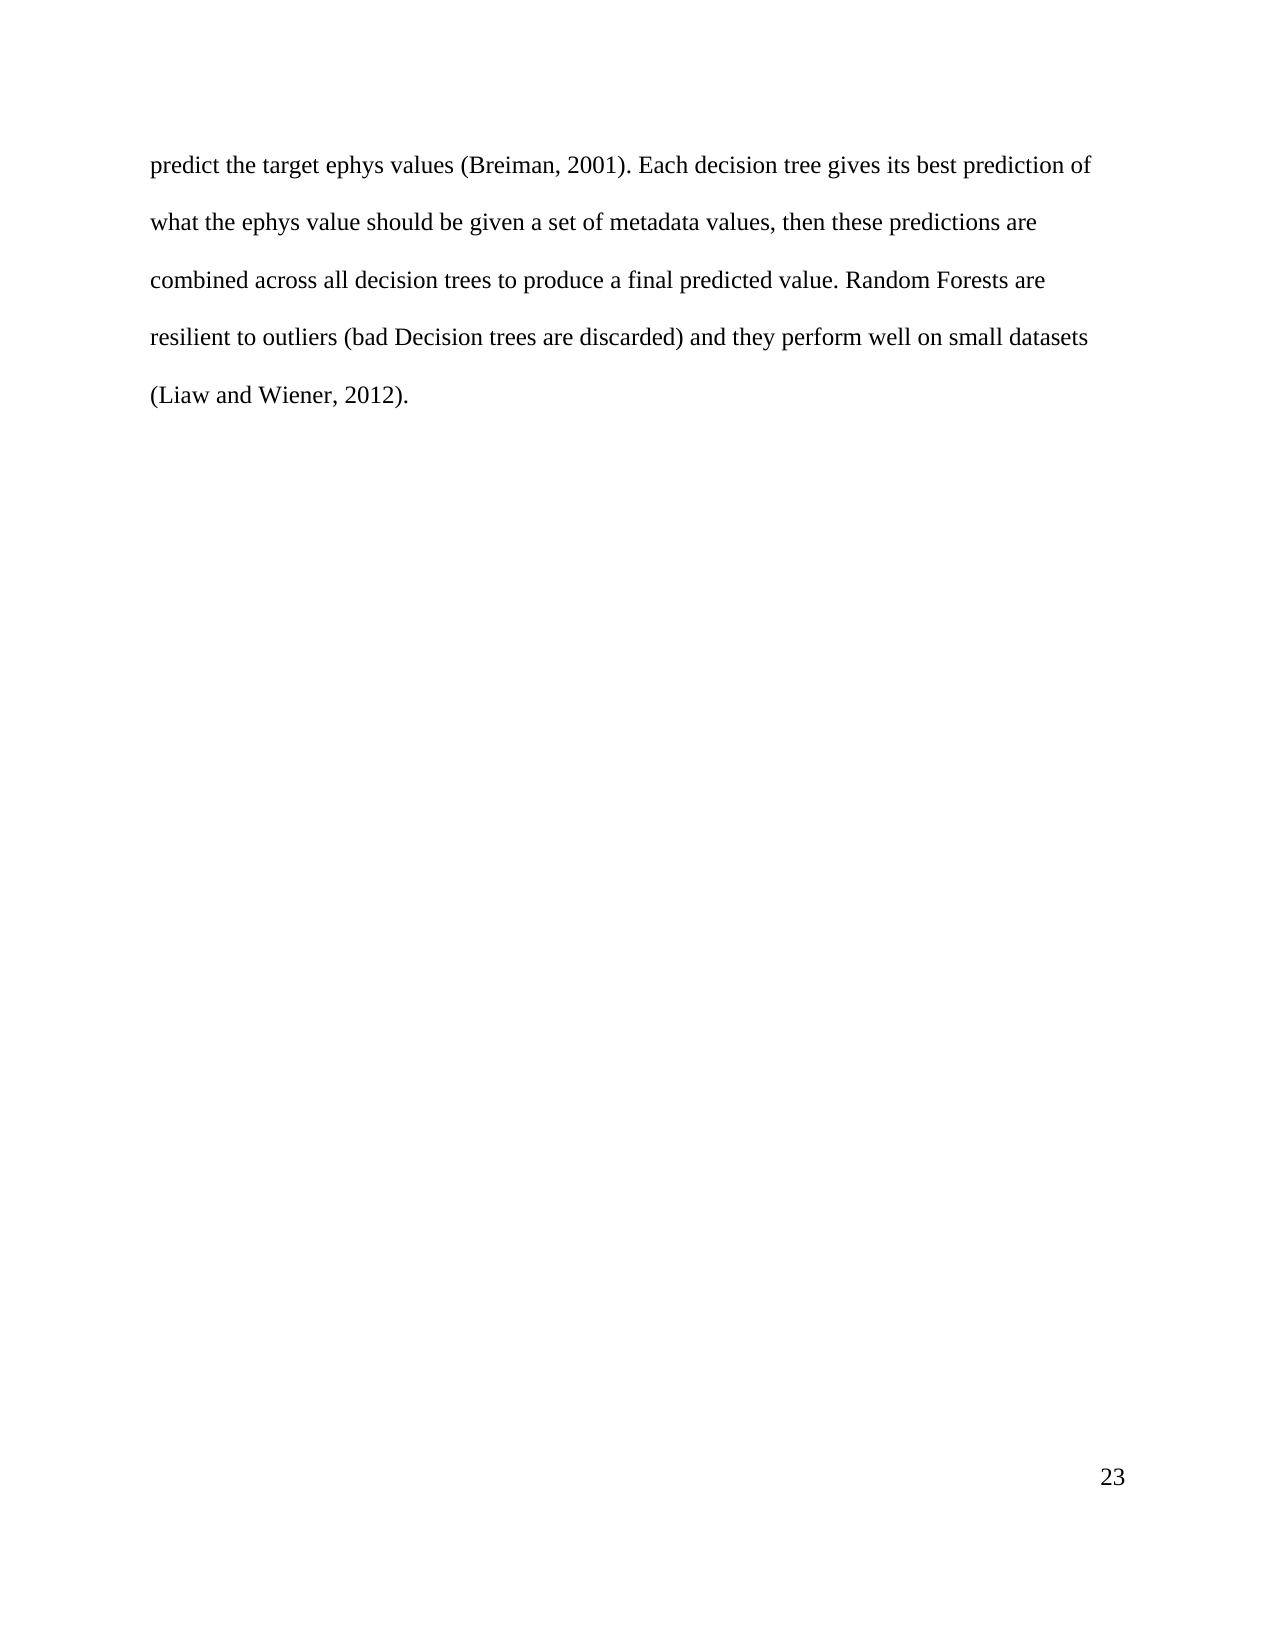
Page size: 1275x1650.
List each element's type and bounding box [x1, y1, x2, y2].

text [150, 150, 1125, 409]
